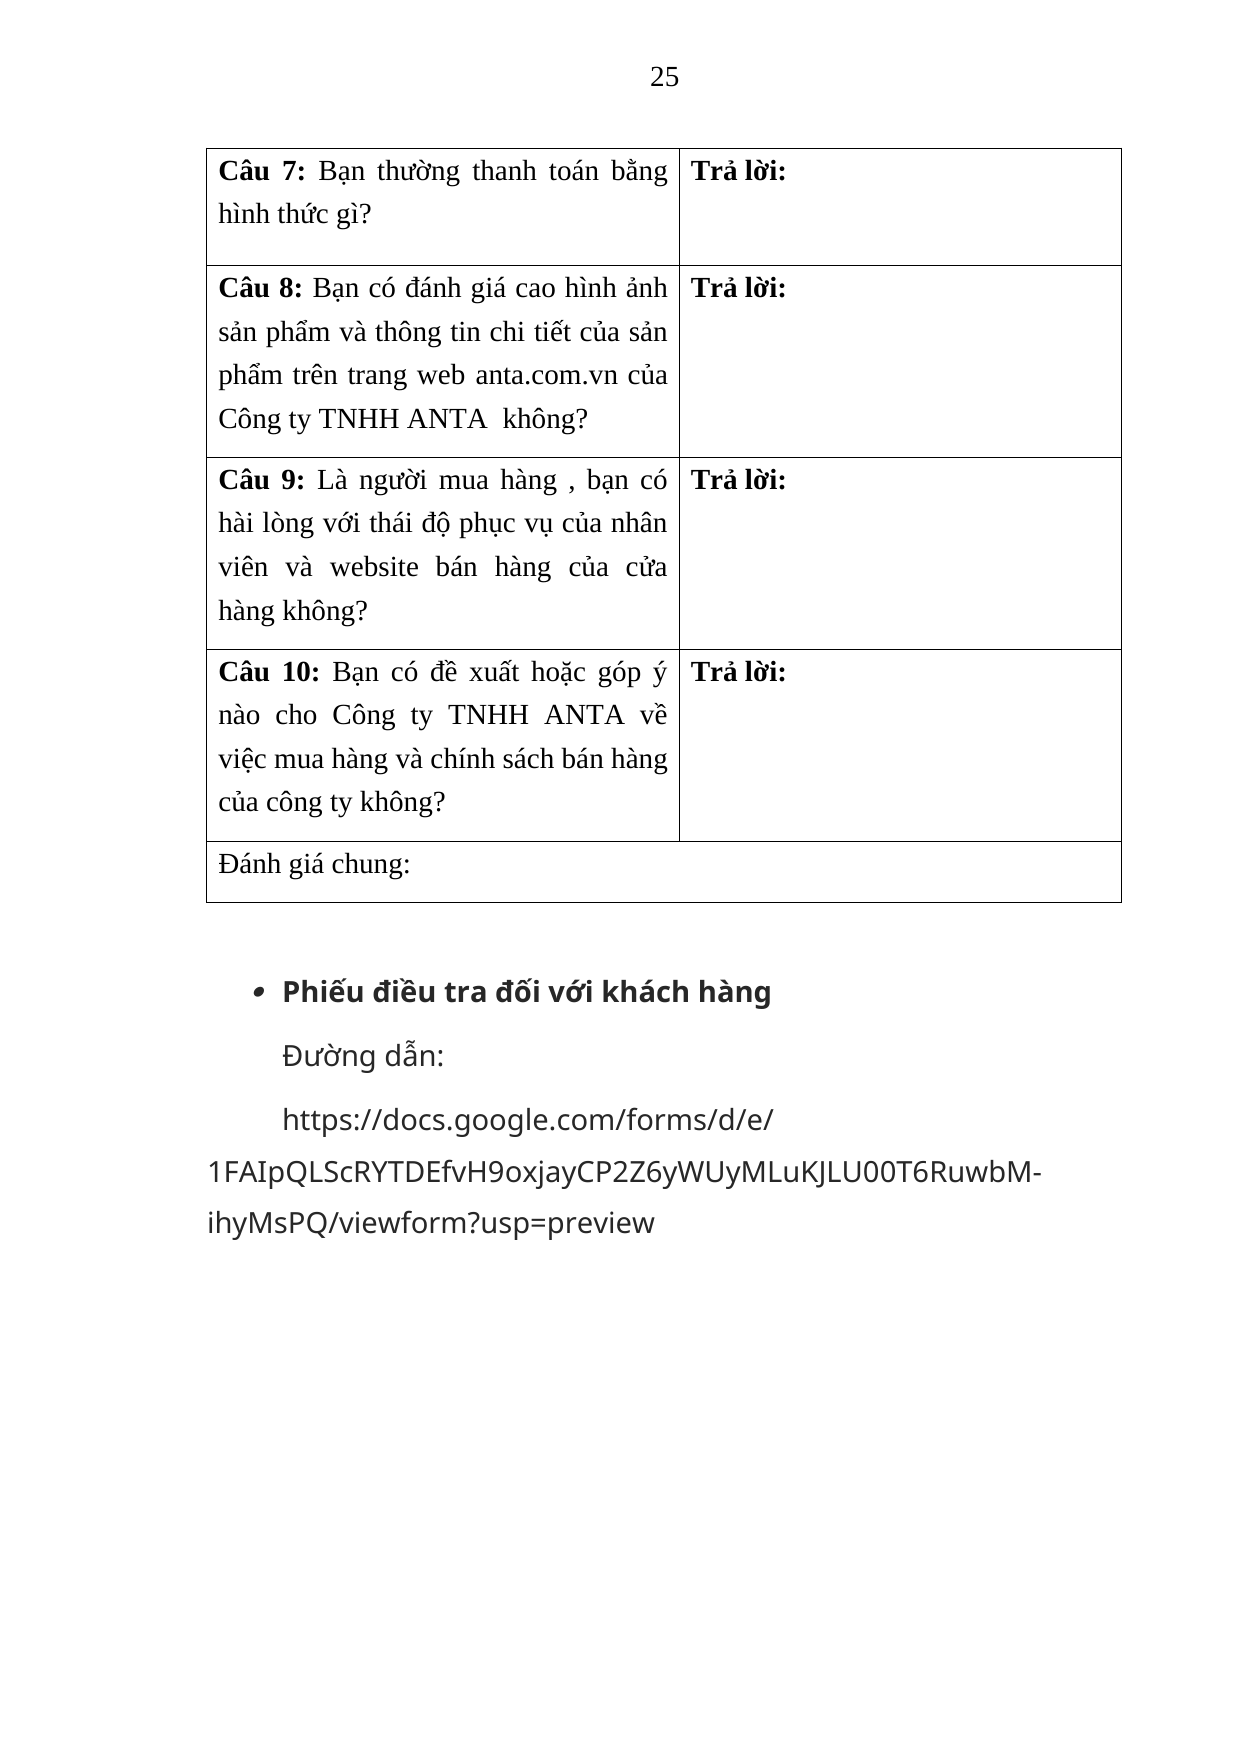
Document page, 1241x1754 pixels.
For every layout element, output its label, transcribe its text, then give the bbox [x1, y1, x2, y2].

table_cell Trả lời: [680, 458, 1121, 649]
table_cell Trả lời: [680, 266, 1121, 457]
text Đường dẫn: [207, 1035, 1122, 1075]
table_cell Đánh giá chung: [207, 842, 1121, 902]
table_cell Câu 9: Là người mua hàng , bạn có hài lòng với thái độ phục vụ của nhân viên và website bán hàng của cửa hàng không? [207, 458, 679, 649]
table_cell Câu 8: Bạn có đánh giá cao hình ảnh sản phẩm và thông tin chi tiết của sản phẩm trên trang web anta.com.vn của Công ty TNHH ANTA không? [207, 266, 679, 457]
text Phiếu điều tra đối với khách hàng [251, 971, 1122, 1011]
table_cell Trả lời: [680, 650, 1121, 841]
text https://docs.google.com/forms/d/e/1FAIpQLScRYTDEfvH9oxjayCP2Z6yWUyMLuKJLU00T6RuwbM-ihyMsPQ/viewform?usp=preview [207, 1099, 1122, 1242]
table_cell Trả lời: [680, 149, 1121, 265]
table_cell Câu 10: Bạn có đề xuất hoặc góp ý nào cho Công ty TNHH ANTA về việc mua hàng và chính sách bán hàng của công ty không? [207, 650, 679, 841]
table_cell Câu 7: Bạn thường thanh toán bằng hình thức gì? [207, 149, 679, 265]
